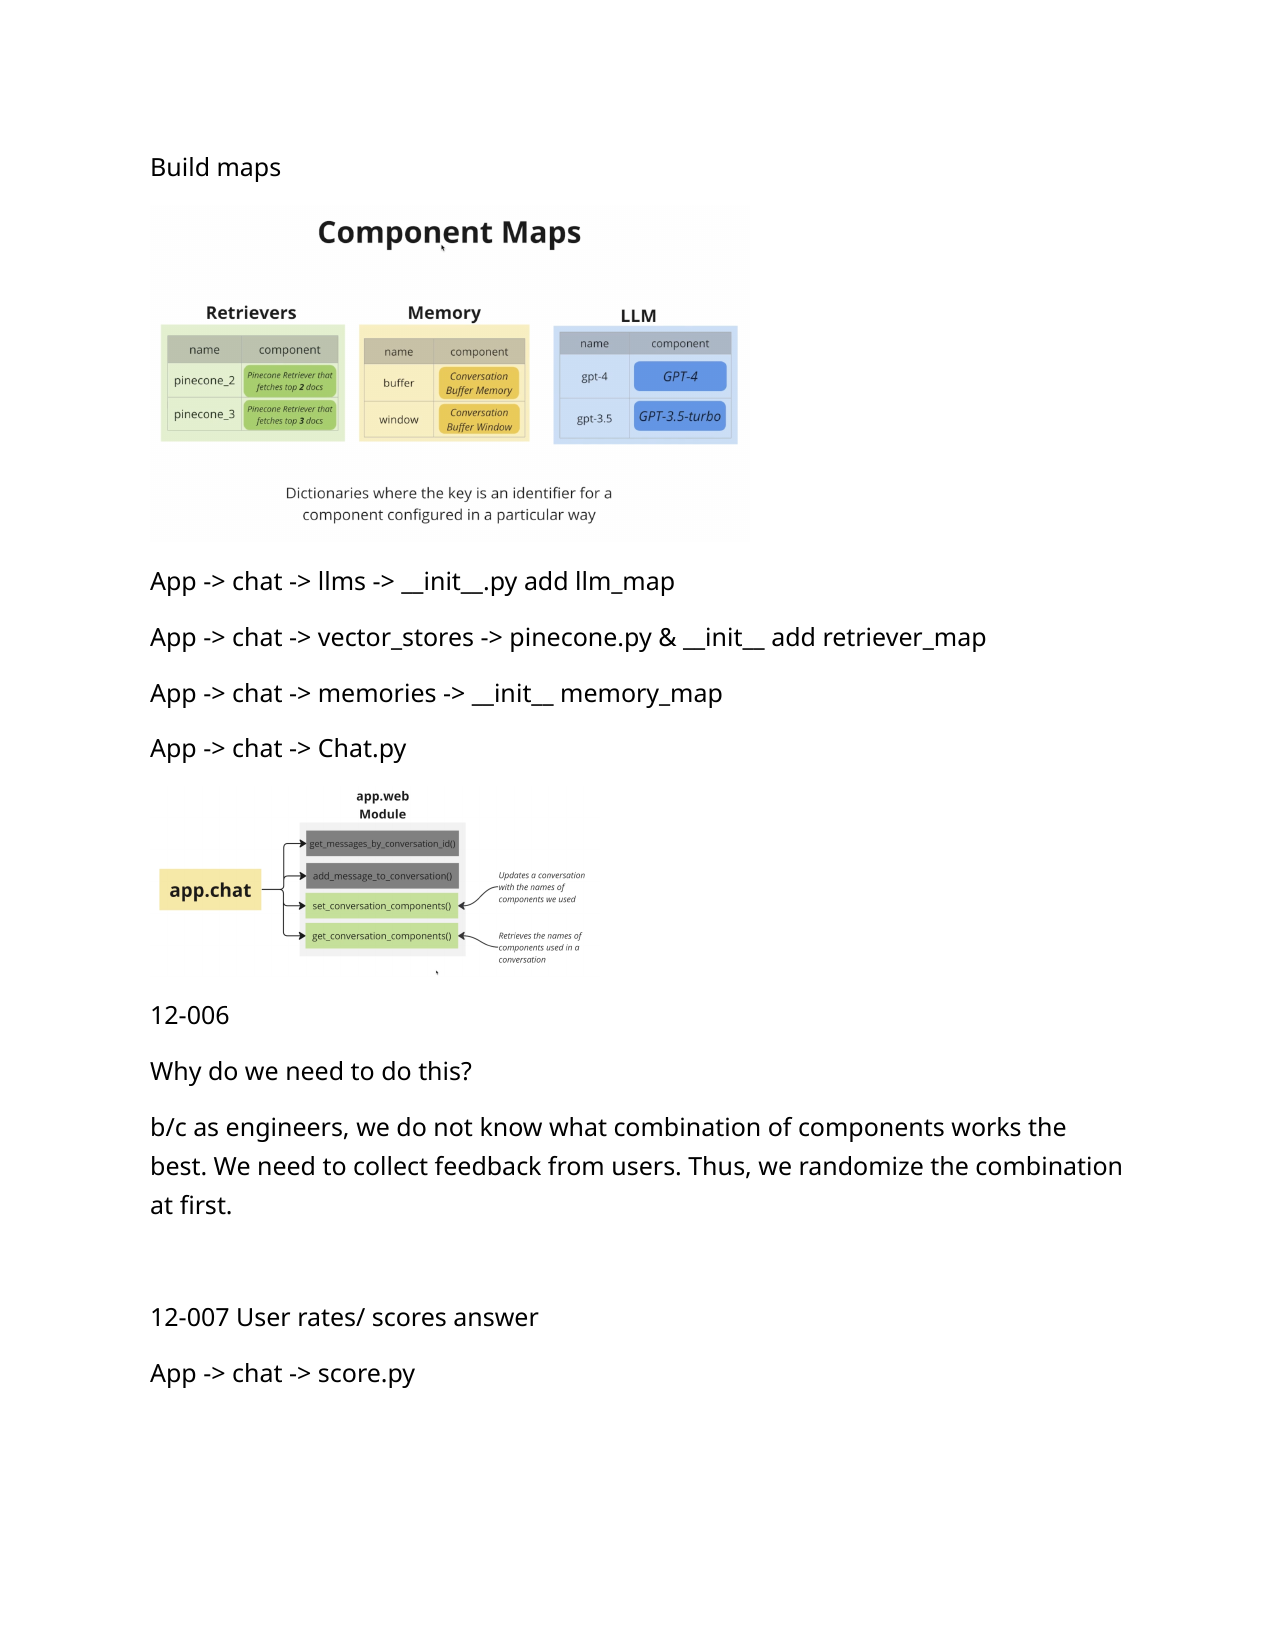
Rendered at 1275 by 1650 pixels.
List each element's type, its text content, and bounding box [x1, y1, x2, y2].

text b/c as engineers, we do not know what combination of components works the best. We need to collect feedback from users. Thus, we randomize the combination at first. [150, 1110, 1125, 1222]
text App -> chat -> vector_stores -> pinecone.py & __init__ add retriever_map [150, 619, 1125, 653]
picture [150, 205, 750, 542]
text App -> chat -> score.py [150, 1356, 1125, 1389]
text 12-007 User rates/ scores answer [150, 1300, 1125, 1334]
text App -> chat -> llms -> __init__.py add llm_map [150, 563, 1125, 598]
picture [150, 786, 600, 977]
text App -> chat -> memories -> __init__ memory_map [150, 675, 1125, 709]
text Build maps [150, 150, 1125, 184]
text Why do we need to do this? [150, 1054, 1125, 1088]
text 12-006 [150, 998, 1125, 1032]
text App -> chat -> Chat.py [150, 731, 1125, 765]
